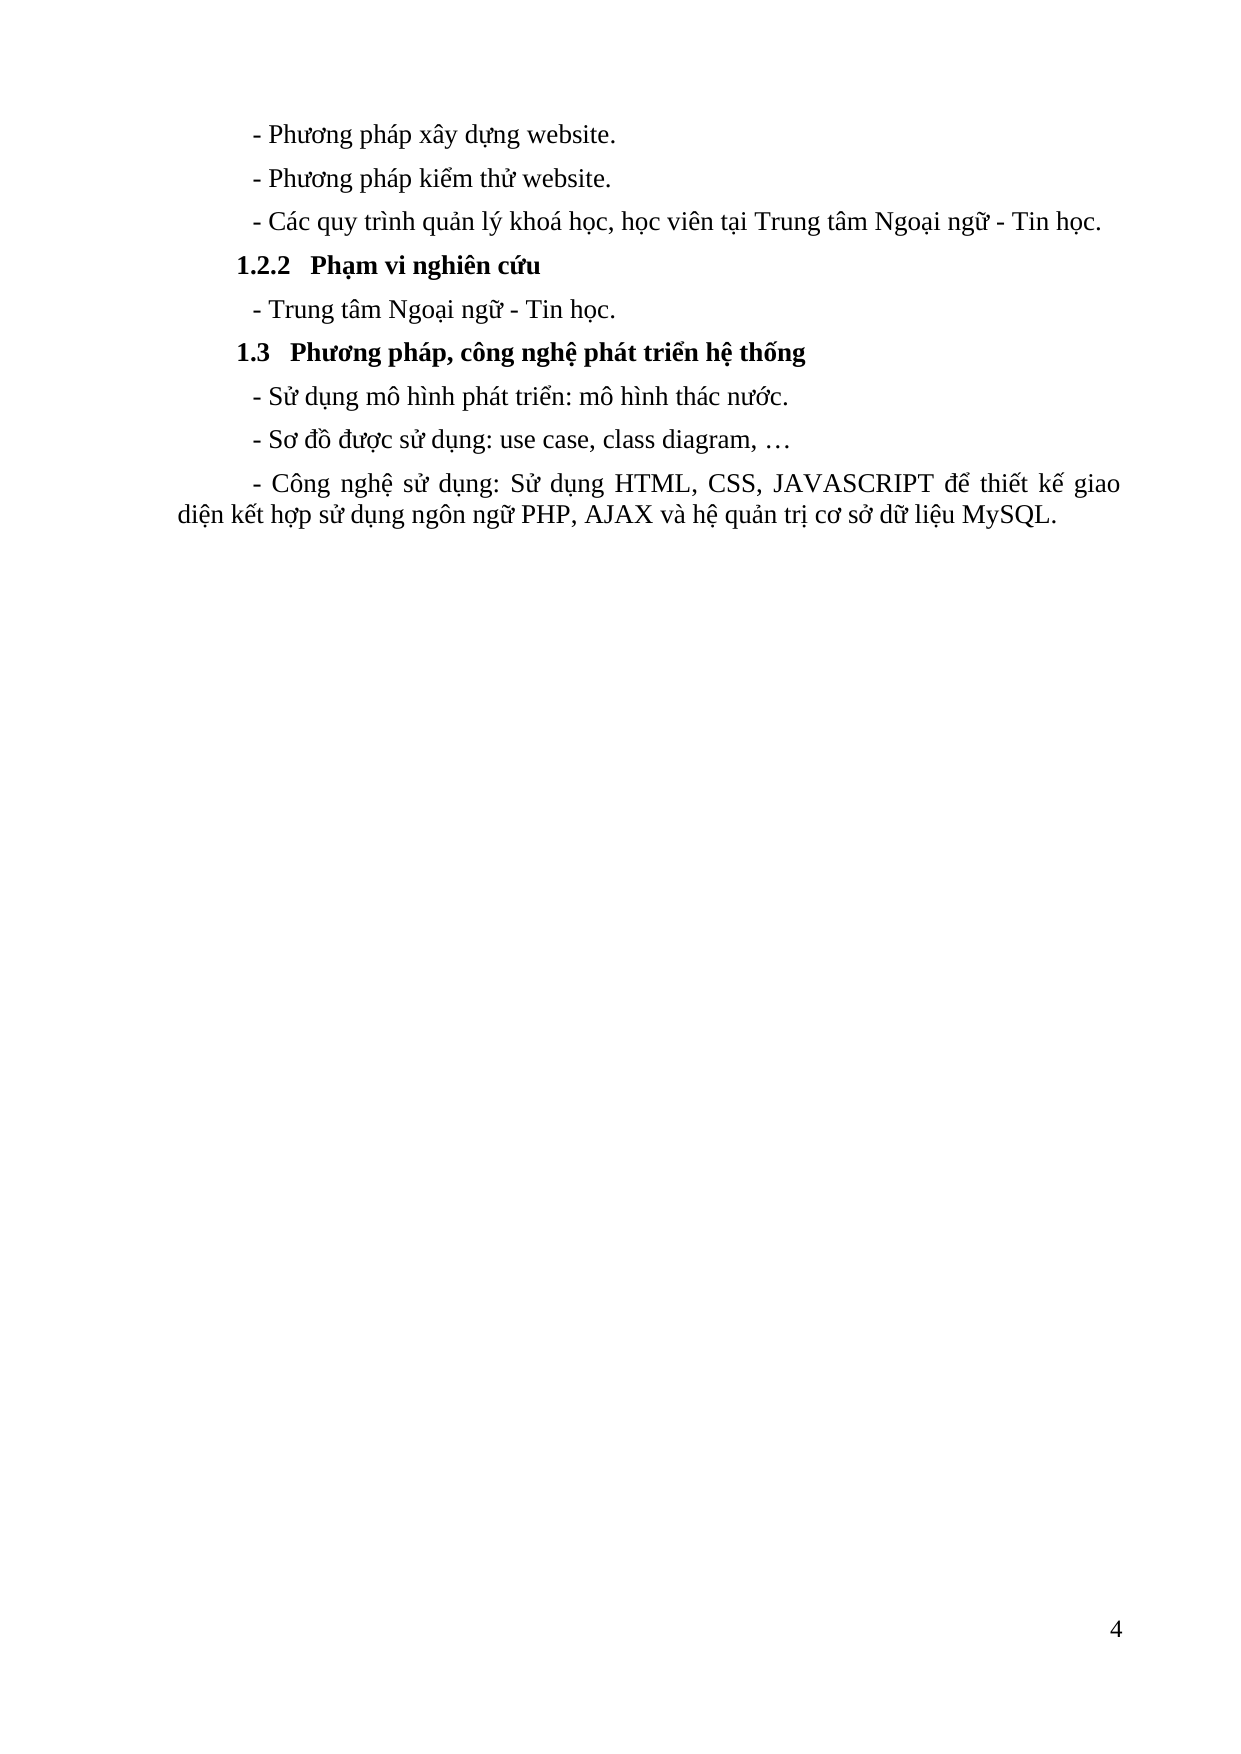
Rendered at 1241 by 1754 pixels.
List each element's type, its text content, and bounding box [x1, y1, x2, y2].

list - Sơ đồ được sử dụng: use case, class diagram, … [177, 424, 1122, 455]
list Phạm vi nghiên cứu [236, 249, 1122, 280]
list - Sử dụng mô hình phát triển: mô hình thác nước. [177, 380, 1122, 411]
list - Phương pháp xây dựng website. [177, 118, 1122, 149]
list - Phương pháp kiểm thử website. [177, 162, 1122, 193]
list - Công nghệ sử dụng: Sử dụng HTML, CSS, JAVASCRIPT để thiết kế giao diện kết hợp sử dụng ngôn ngữ PHP, AJAX và hệ quản trị cơ sở dữ liệu MySQL. [177, 467, 1122, 529]
list - Trung tâm Ngoại ngữ - Tin học. [177, 293, 1122, 324]
list Phương pháp, công nghệ phát triển hệ thống [236, 336, 1122, 367]
list - Các quy trình quản lý khoá học, học viên tại Trung tâm Ngoại ngữ - Tin học. [177, 205, 1122, 237]
